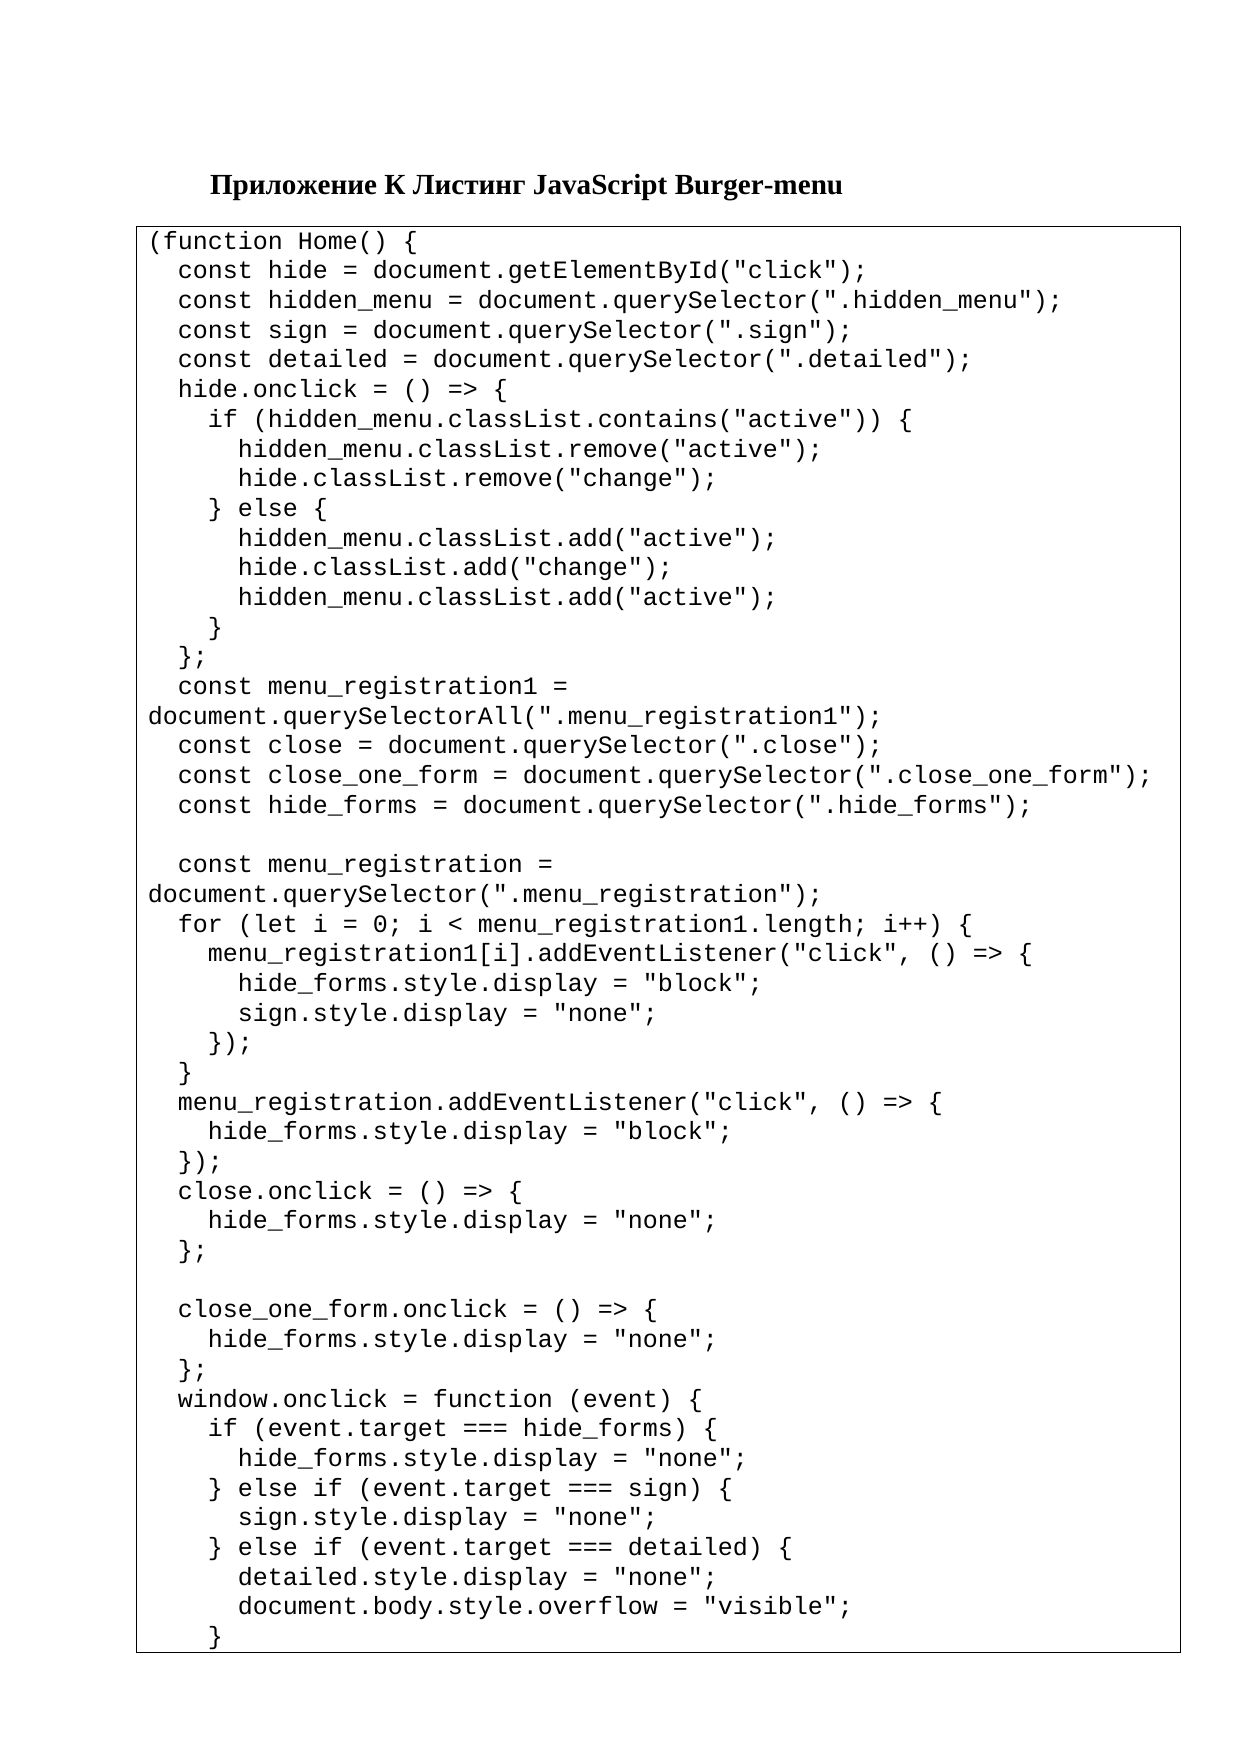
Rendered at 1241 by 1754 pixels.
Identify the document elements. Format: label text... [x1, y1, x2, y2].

subtitle Приложение К Листинг JavaScript Burger-menu [210, 167, 1181, 201]
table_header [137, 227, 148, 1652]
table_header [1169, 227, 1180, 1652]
